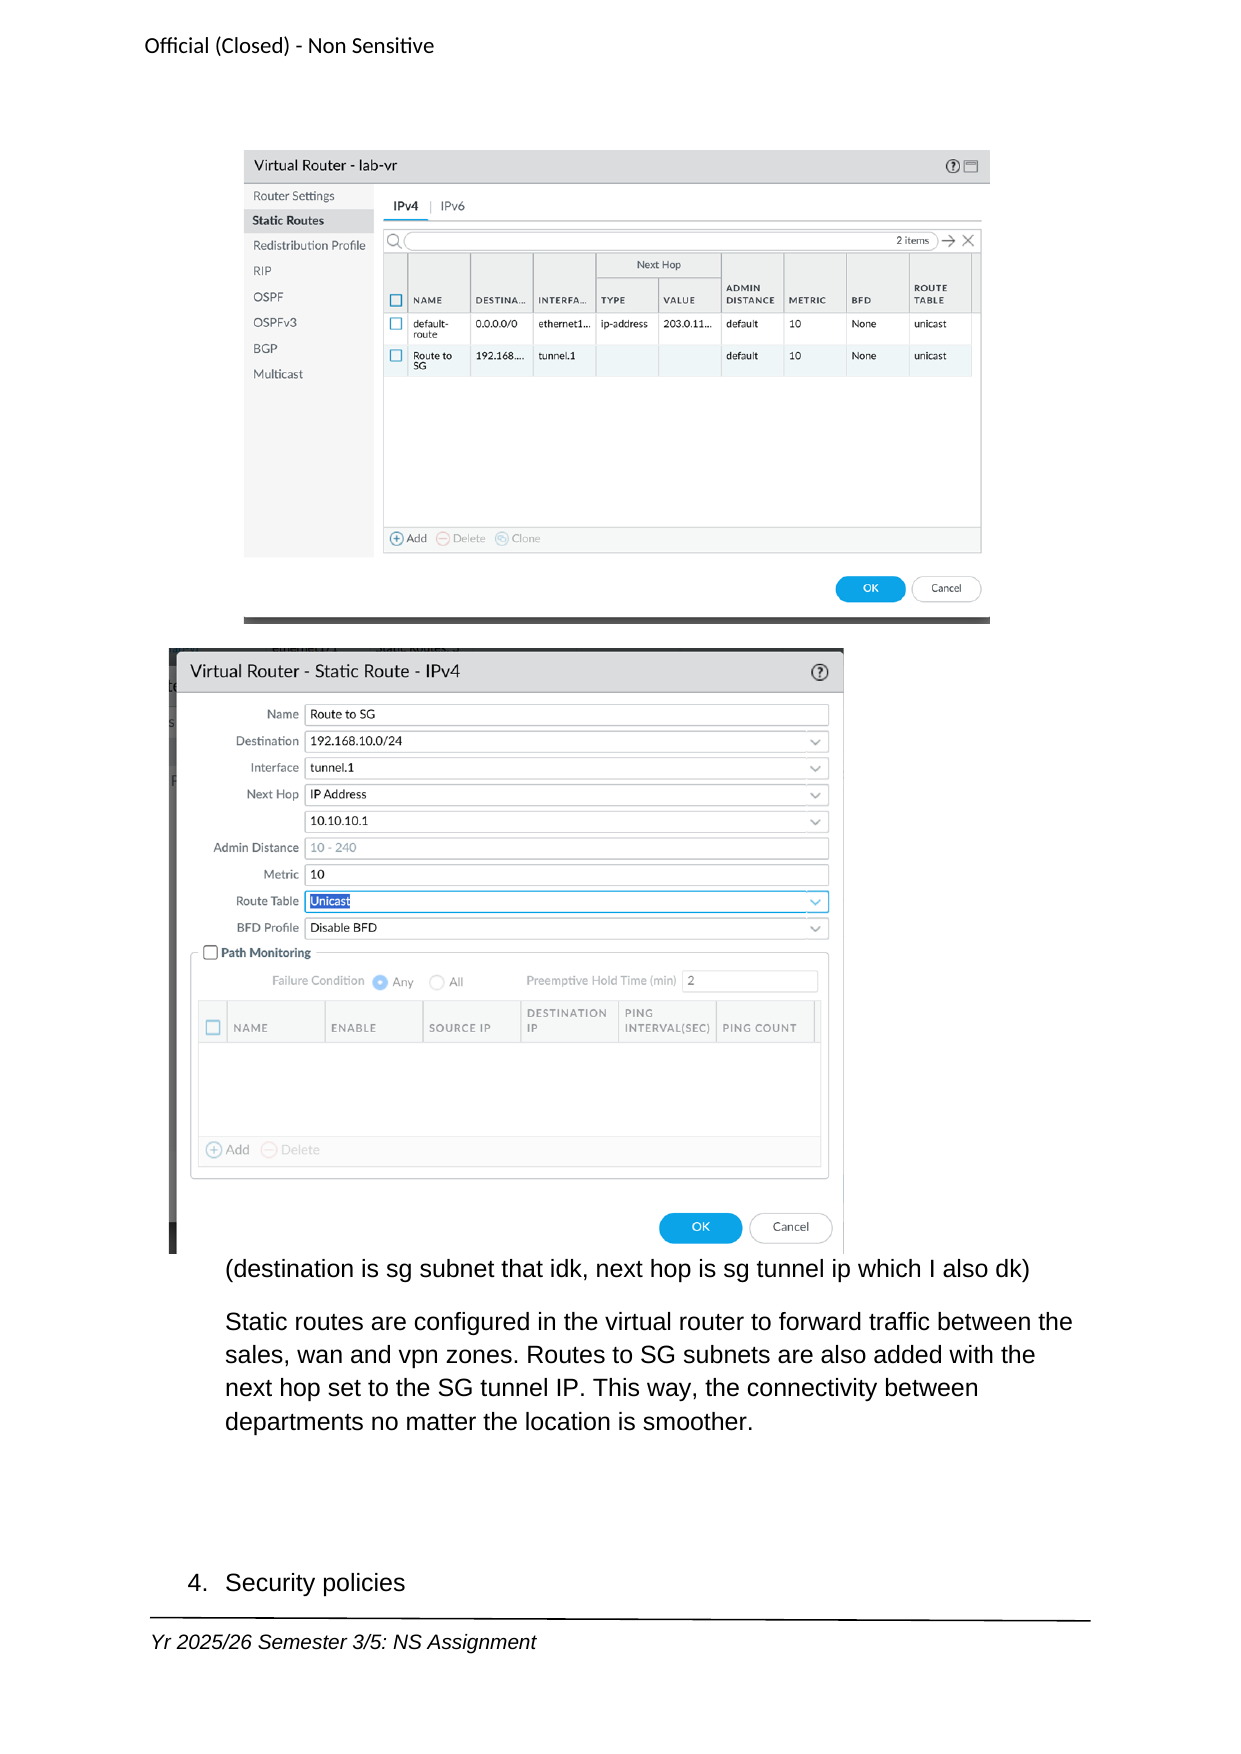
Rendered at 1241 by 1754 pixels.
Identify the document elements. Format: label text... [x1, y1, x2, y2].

text Static routes are configured in the virtual router to forward traffic between the sales, wan and vpn zones. Routes to SG subnets are also added with the next hop set to the SG tunnel IP. This way, the connectivity between departments no matter the location is smoother. [225, 1307, 1090, 1435]
text (destination is sg subnet that idk, next hop is sg tunnel ip which I also dk) [225, 1253, 1090, 1282]
list Security policies [187, 1568, 1090, 1597]
